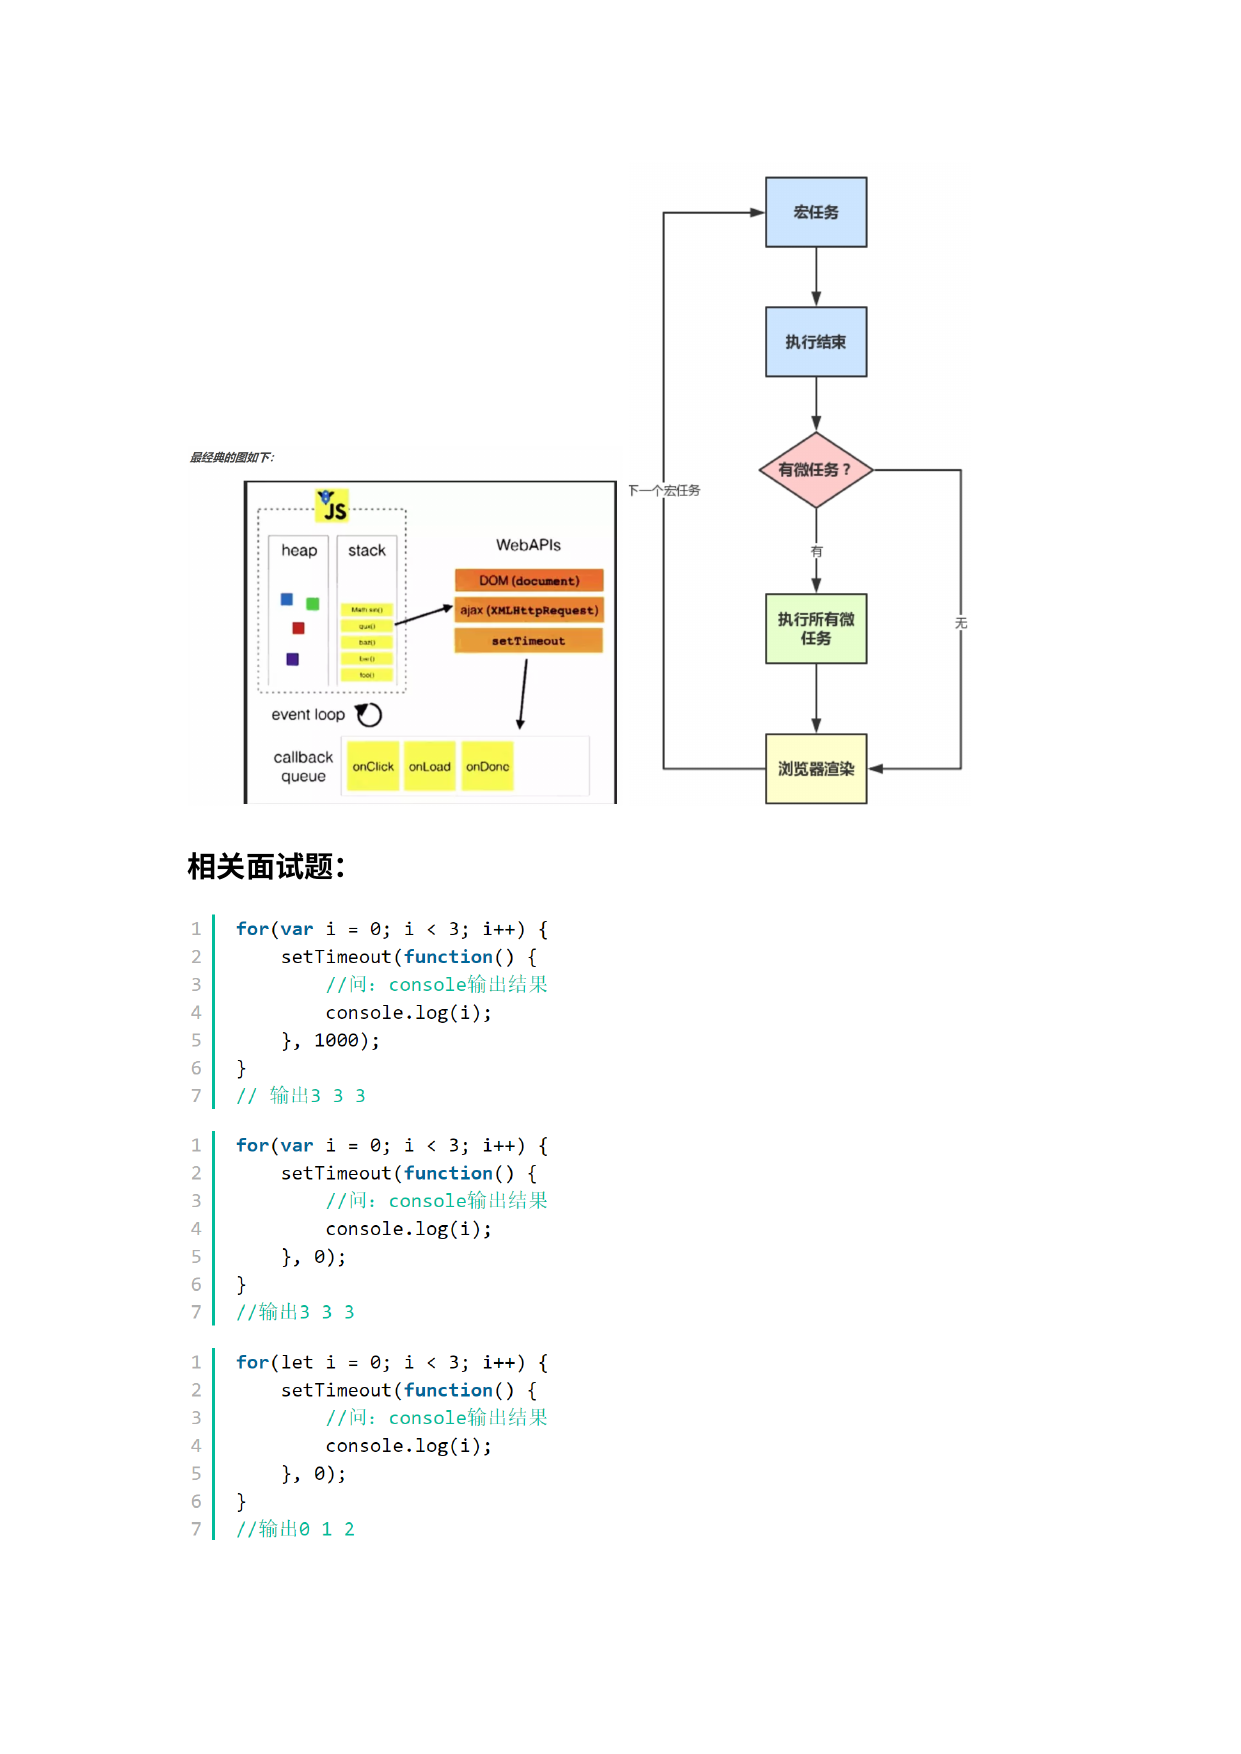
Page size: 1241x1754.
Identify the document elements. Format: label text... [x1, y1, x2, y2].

picture [187, 446, 623, 806]
picture [628, 162, 972, 806]
picture [187, 903, 574, 1540]
subtitle 相关面试题： [187, 832, 1053, 897]
